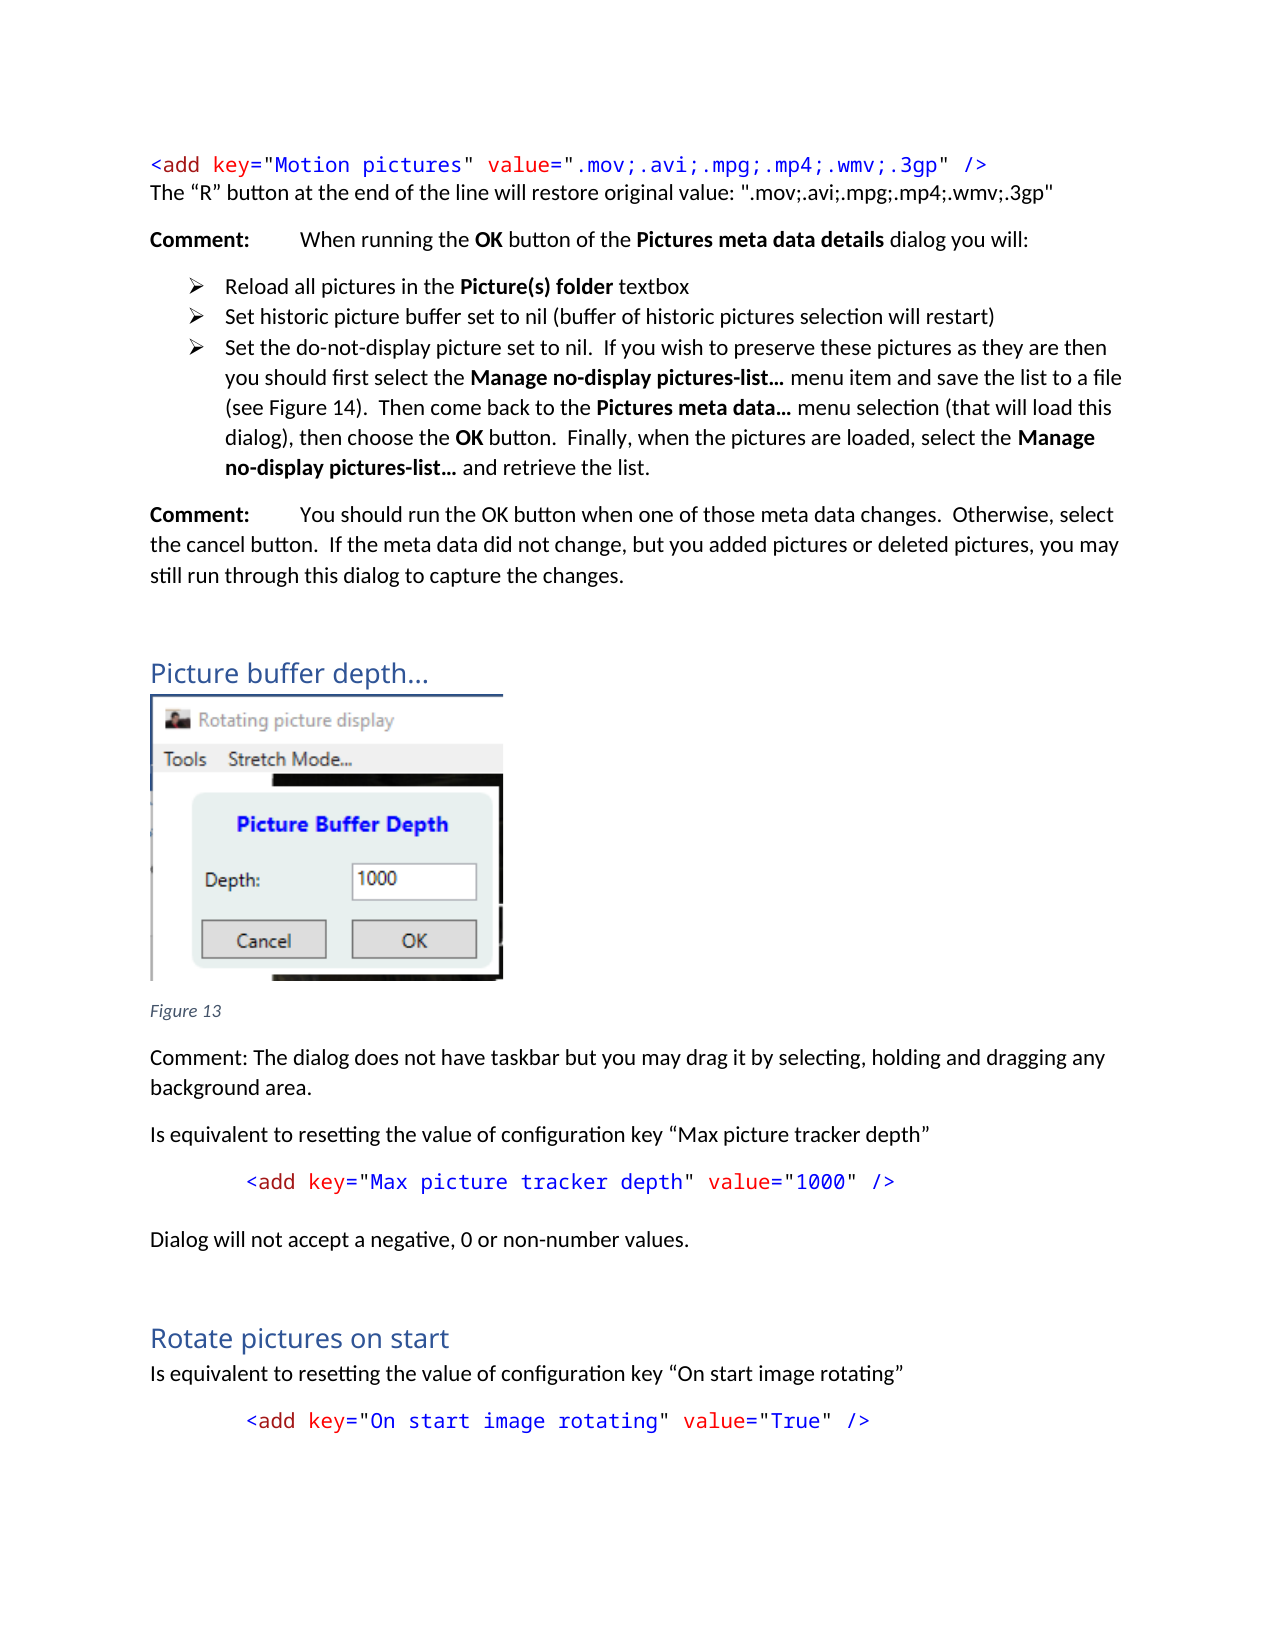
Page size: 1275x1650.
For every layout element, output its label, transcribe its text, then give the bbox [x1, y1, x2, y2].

text <add key="On start image rotating" value="True" /> [150, 1406, 1125, 1434]
text Dialog will not accept a negative, 0 or non-number values. [150, 1195, 1125, 1253]
text The “R” button at the end of the line will restore original value: ".mov;.avi;.mpg;.mp4;.wmv;.3gp" [150, 178, 1125, 206]
picture [150, 694, 504, 981]
subtitle Rotate pictures on start [150, 1319, 1125, 1356]
text <add key="Motion pictures" value=".mov;.avi;.mpg;.mp4;.wmv;.3gp" /> [150, 150, 1125, 178]
list Set historic picture buffer set to nil (buffer of historic pictures selection will restart) [187, 302, 1125, 330]
text Comment: You should run the OK button when one of those meta data changes. Otherwise, select the cancel button. If the meta data did not change, but you added pictures or deleted pictures, you may still run through this dialog to capture the changes. [150, 500, 1125, 589]
text Comment: When running the OK button of the Pictures meta data details dialog you will: [150, 225, 1125, 253]
text Figure 13 [150, 999, 1125, 1022]
list Set the do-not-display picture set to nil. If you wish to preserve these pictures as they are then you should first select the Manage no-display pictures-list… menu item and save the list to a file (see Figure 14). Then come back to the Pictures meta data… menu selection (that will load this dialog), then choose the OK button. Finally, when the pictures are loaded, select the Manage no-display pictures-list… and retrieve the list. [187, 333, 1125, 481]
text Is equivalent to resetting the value of configuration key “Max picture tracker depth” [150, 1120, 1125, 1148]
subtitle Picture buffer depth... [150, 654, 1125, 691]
text <add key="Max picture tracker depth" value="1000" /> [150, 1167, 1125, 1195]
text Is equivalent to resetting the value of configuration key “On start image rotating” [150, 1359, 1125, 1387]
text Comment: The dialog does not have taskbar but you may drag it by selecting, holding and dragging any background area. [150, 1043, 1125, 1101]
list Reload all pictures in the Picture(s) folder textbox [187, 272, 1125, 300]
